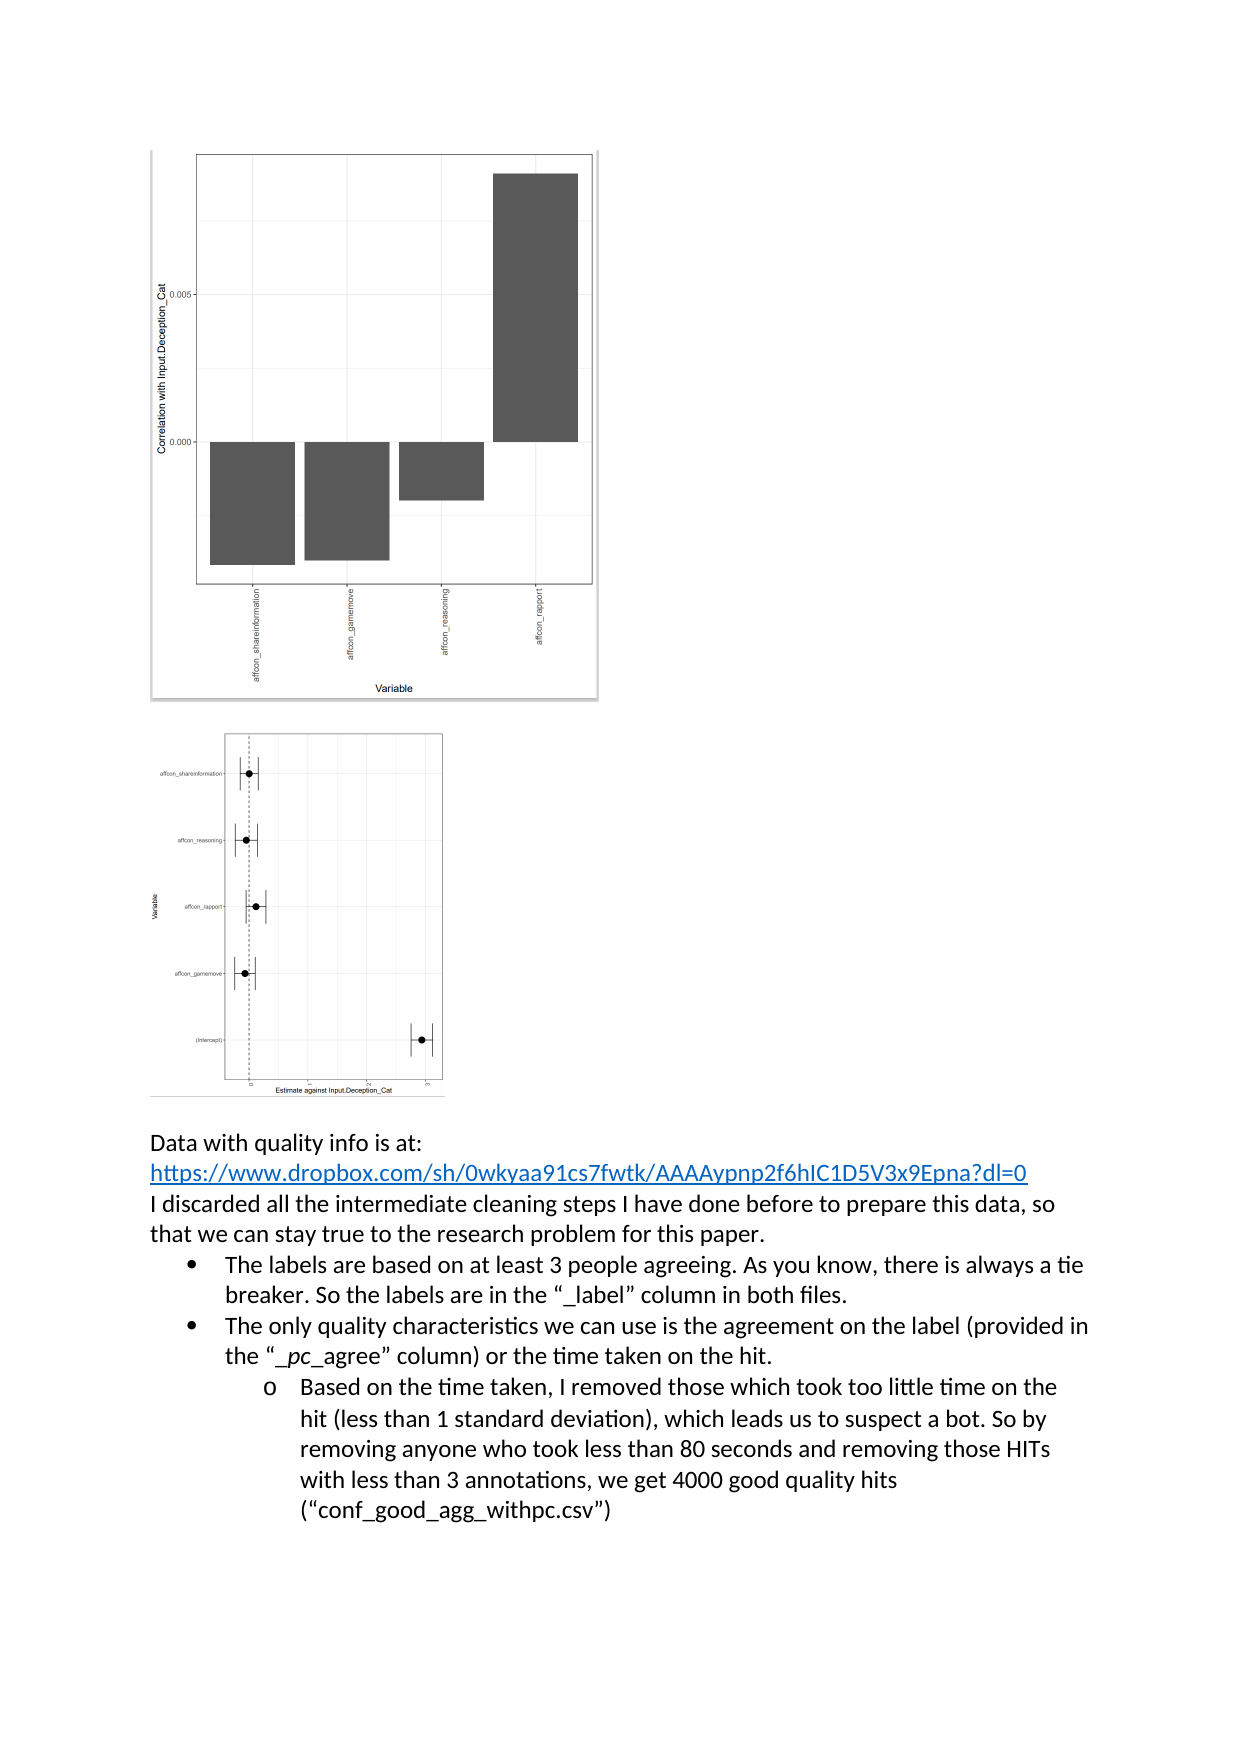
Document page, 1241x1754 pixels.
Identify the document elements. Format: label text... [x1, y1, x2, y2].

list The only quality characteristics we can use is the agreement on the label (provided in the “_pc_agree” column) or the time taken on the hit. [187, 1310, 1090, 1371]
picture [150, 732, 445, 1097]
text I discarded all the intermediate cleaning steps I have done before to prepare this data, so that we can stay true to the research problem for this paper. [150, 1188, 1090, 1249]
picture [150, 150, 599, 702]
list Based on the time taken, I removed those which took too little time on the hit (less than 1 standard deviation), which leads us to suspect a bot. So by removing anyone who took less than 80 seconds and removing those HITs with less than 3 annotations, we get 4000 good quality hits (“conf_good_agg_withpc.csv”) [262, 1371, 1090, 1525]
list The labels are based on at least 3 people agreeing. As you know, there is always a tie breaker. So the labels are in the “_label” column in both files. [187, 1249, 1090, 1310]
text Data with quality info is at: https://www.dropbox.com/sh/0wkyaa91cs7fwtk/AAAAypnp2f6hIC1D5V3x9Epna?dl=0 [150, 1127, 1090, 1188]
